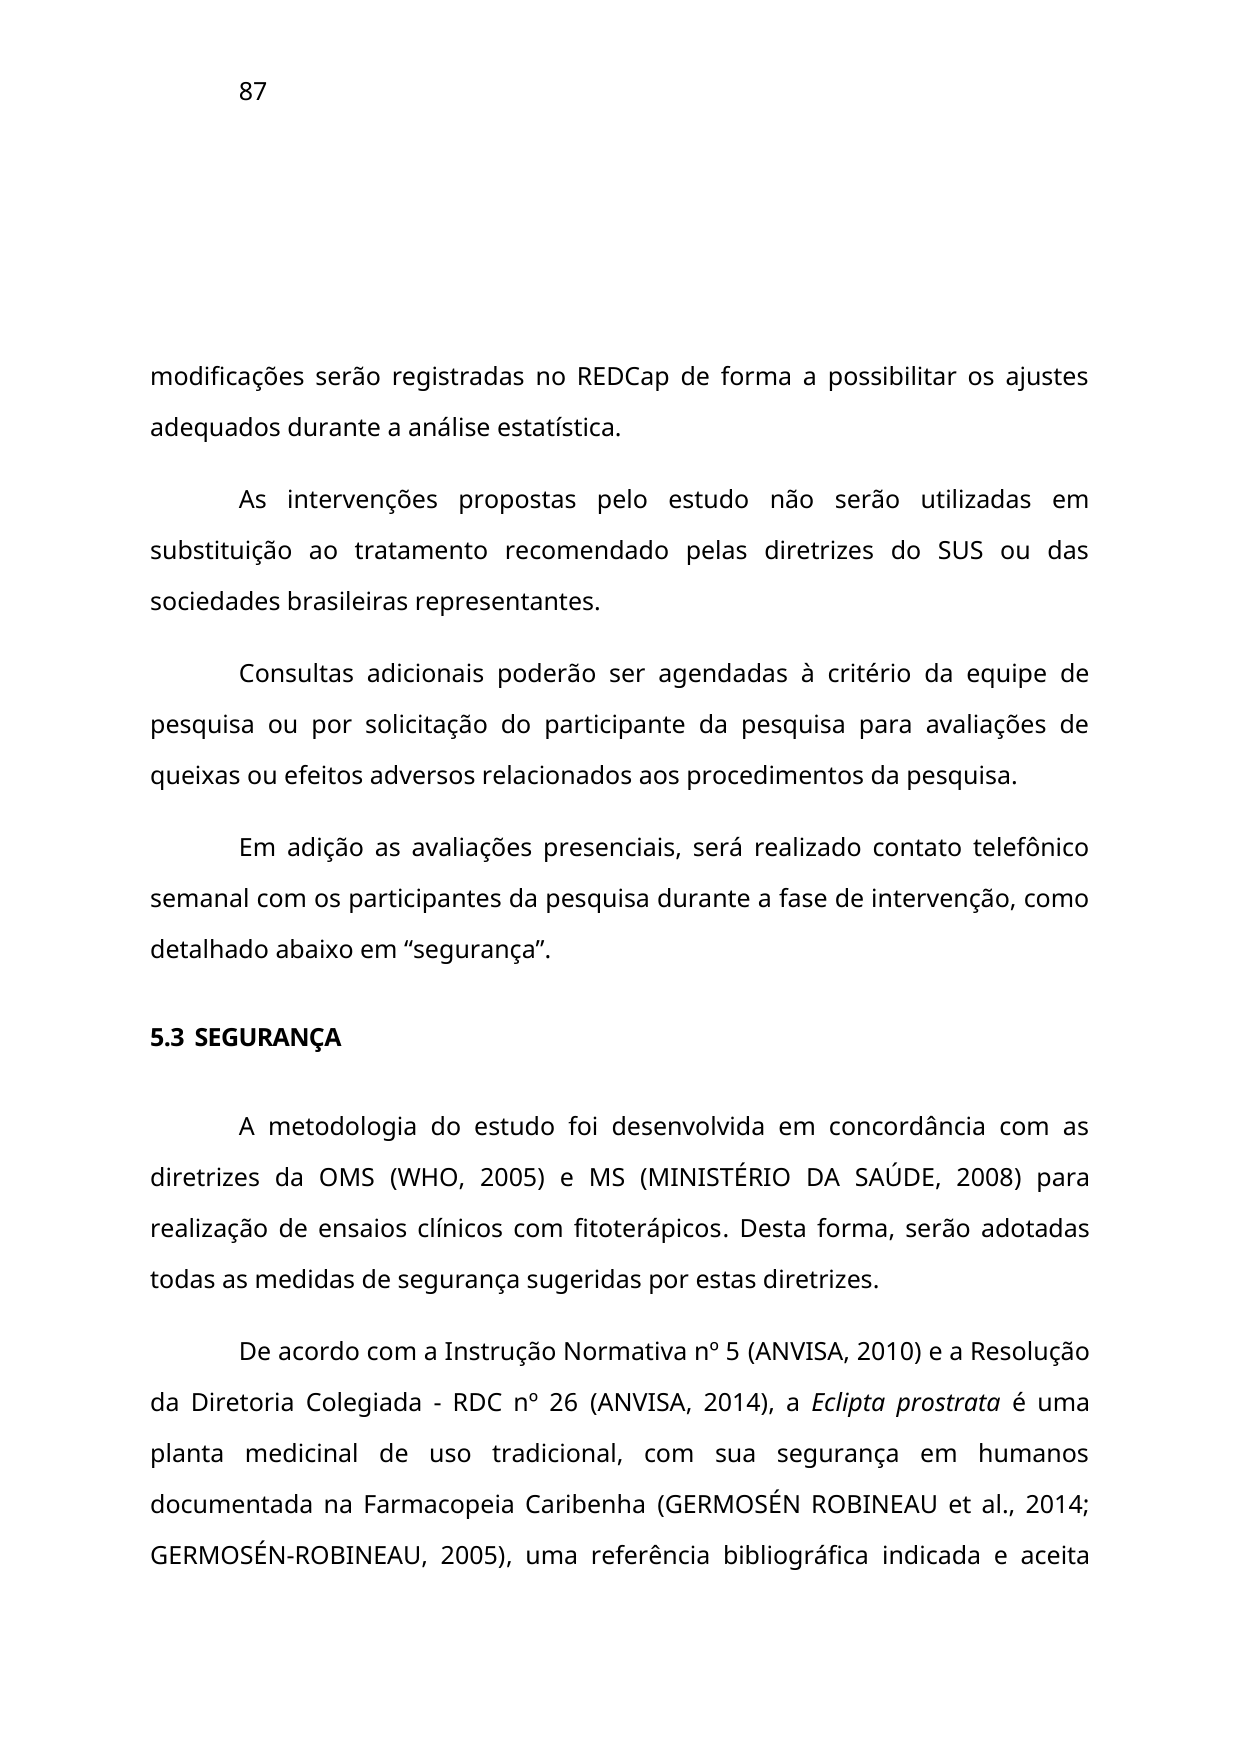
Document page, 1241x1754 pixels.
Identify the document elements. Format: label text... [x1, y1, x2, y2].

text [150, 359, 1090, 444]
text Em adição as avaliações presenciais, será realizado contato telefônico semanal com os participantes da pesquisa durante a fase de intervenção, como detalhado abaixo em “segurança”. [150, 829, 1090, 966]
text A metodologia do estudo foi desenvolvida em concordância com as diretrizes da OMS e MS ) para realização de ensaios clínicos com fitoterápicos. Desta forma, serão adotadas todas as medidas de segurança sugeridas por estas diretrizes. [150, 1109, 1090, 1296]
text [150, 1334, 1090, 1572]
text As intervenções propostas pelo estudo não serão utilizadas em substituição ao tratamento recomendado pelas diretrizes do SUS ou das sociedades brasileiras representantes. [150, 482, 1090, 618]
subtitle SEGURANÇA [150, 1020, 1090, 1054]
text Consultas adicionais poderão ser agendadas à critério da equipe de pesquisa ou por solicitação do participante da pesquisa para avaliações de queixas ou efeitos adversos relacionados aos procedimentos da pesquisa. [150, 656, 1090, 792]
